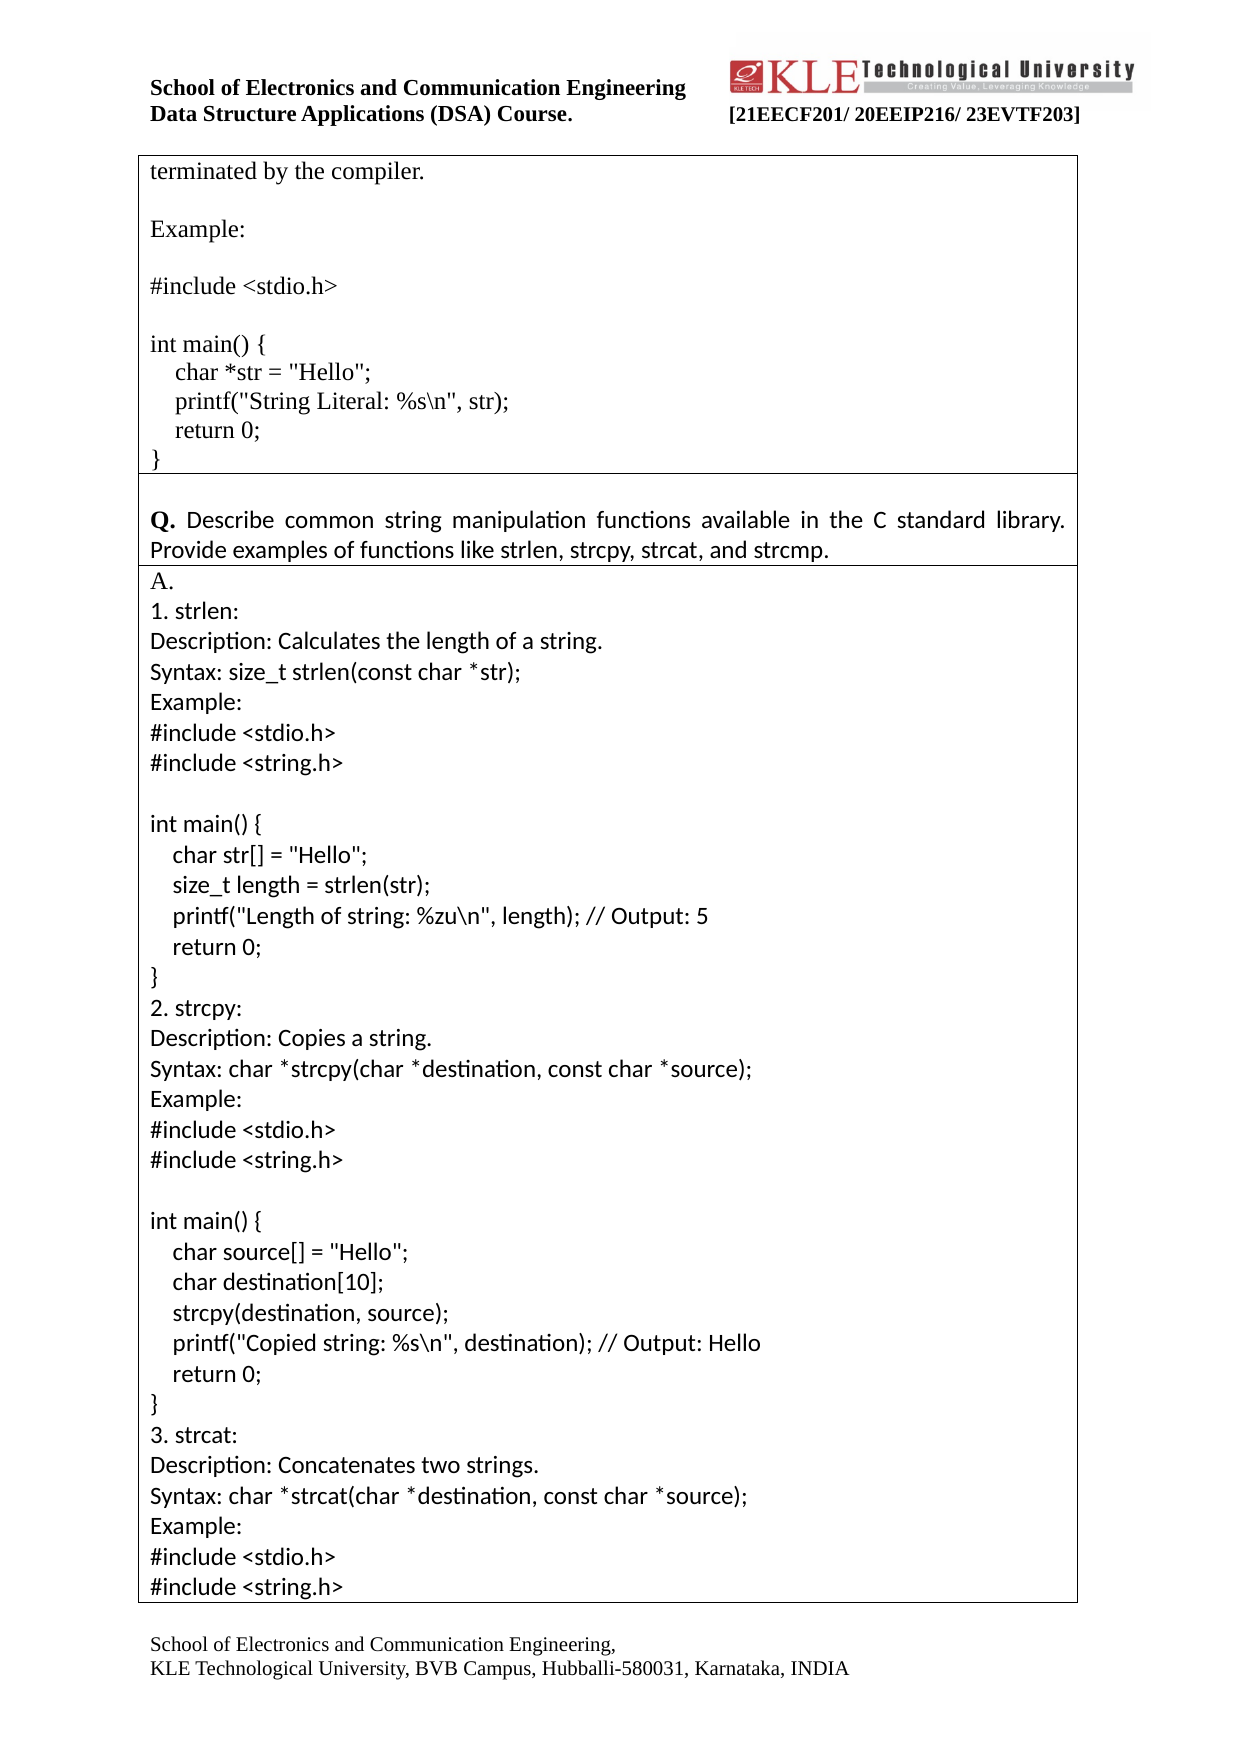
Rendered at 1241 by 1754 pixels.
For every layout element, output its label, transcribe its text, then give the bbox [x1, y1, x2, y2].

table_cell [139, 566, 1077, 1602]
picture [719, 32, 1151, 111]
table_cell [139, 156, 1077, 472]
table_cell Q. Describe common string manipulation functions available in the C standard library. Provide examples of functions like strlen, strcpy, strcat, and strcmp. [139, 474, 1077, 565]
